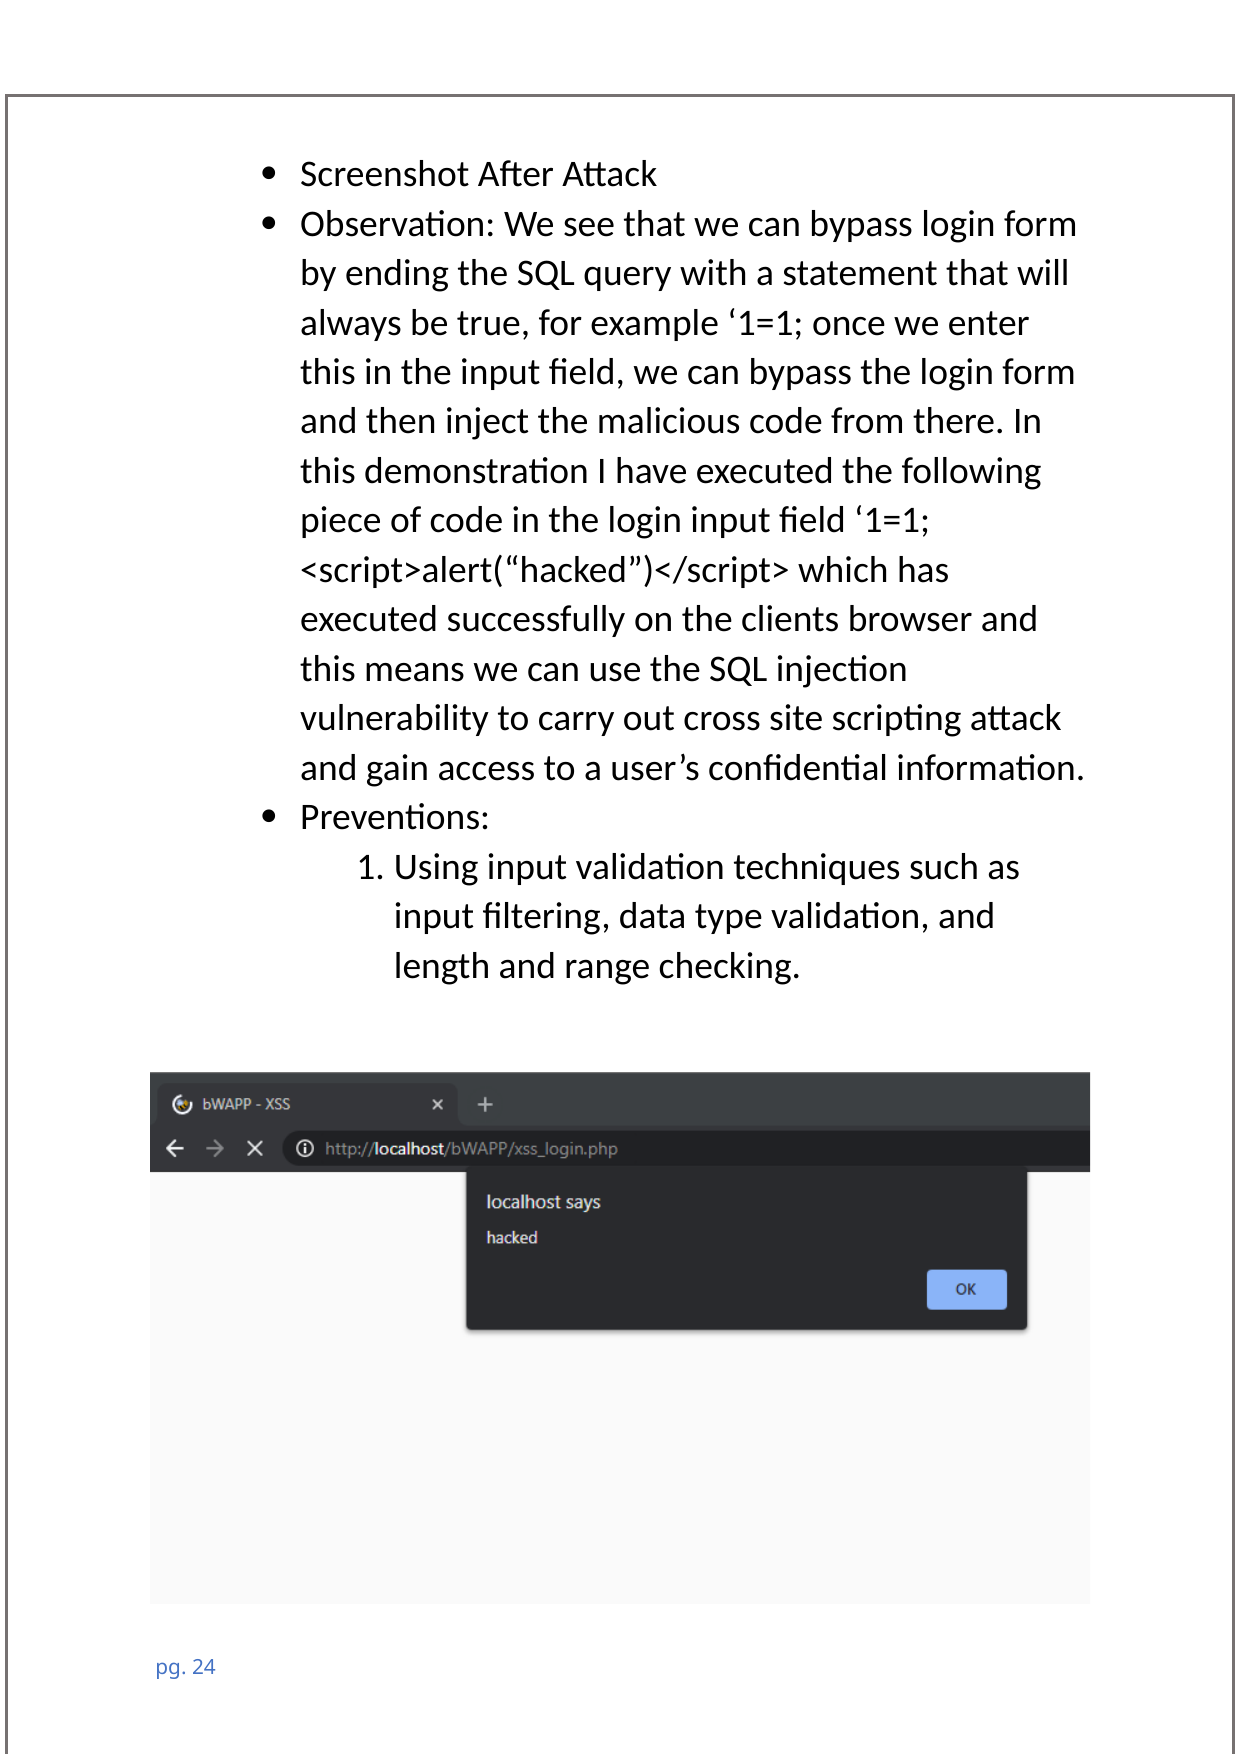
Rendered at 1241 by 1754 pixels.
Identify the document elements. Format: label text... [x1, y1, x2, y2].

list Observation: We see that we can bypass login form by ending the SQL query with a statement that will always be true, for example ‘1=1; once we enter this in the input field, we can bypass the login form and then inject the malicious code from there. In this demonstration I have executed the following piece of code in the login input field ‘1=1; <script>alert(“hacked”)</script> which has executed successfully on the clients browser and this means we can use the SQL injection vulnerability to carry out cross site scripting attack and gain access to a user’s confidential information. [262, 199, 1090, 789]
list Preventions: [262, 793, 1090, 839]
list Using input validation techniques such as input filtering, data type validation, and length and range checking. [356, 843, 1090, 987]
picture [150, 1072, 1091, 1604]
list Screenshot After Attack [262, 150, 1090, 196]
